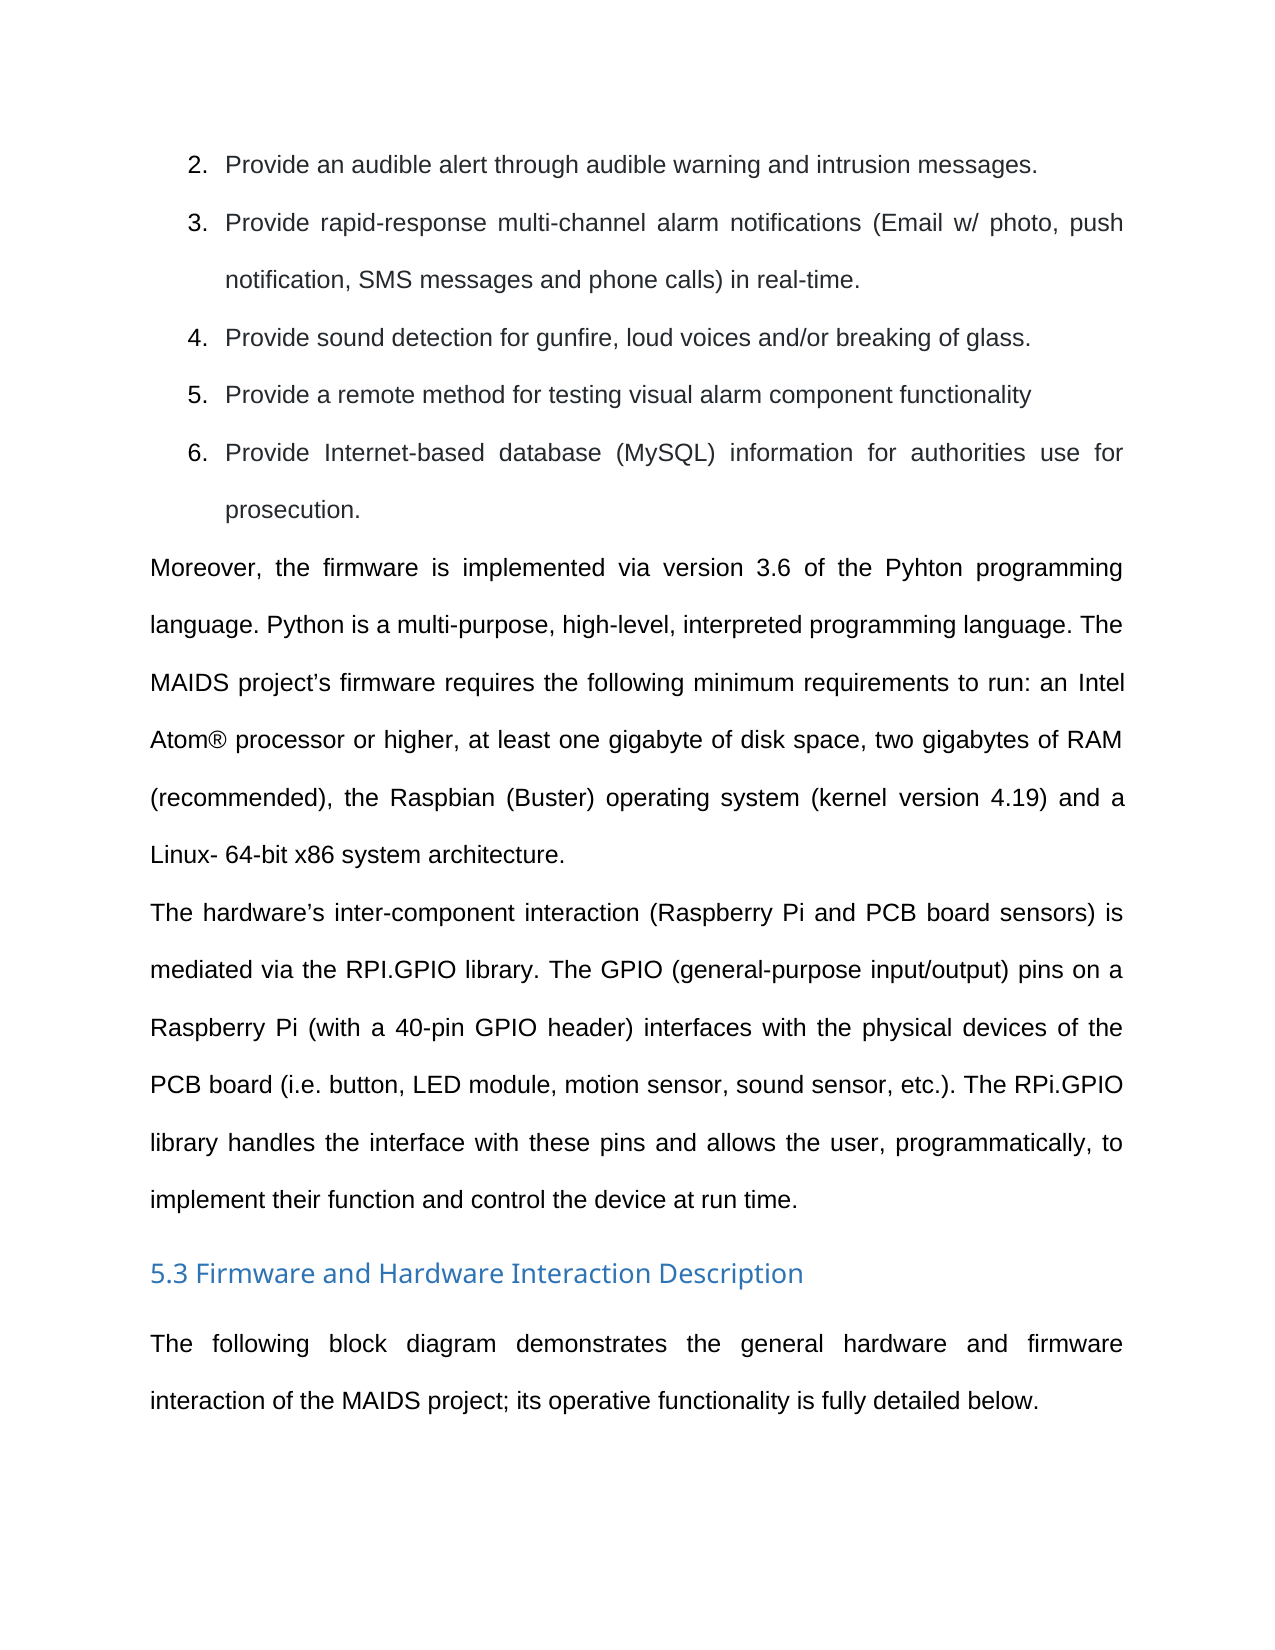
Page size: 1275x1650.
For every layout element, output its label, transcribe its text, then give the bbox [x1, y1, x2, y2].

list Provide a remote method for testing visual alarm component functionality [187, 380, 1125, 409]
list Provide Internet-based database (MySQL) information for authorities use for prosecution. [187, 437, 1125, 524]
list Provide an audible alert through audible warning and intrusion messages. [187, 150, 1125, 179]
text Moreover, the firmware is implemented via version 3.6 of the Pyhton programming language. Python is a multi-purpose, high-level, interpreted programming language. The MAIDS project’s firmware requires the following minimum requirements to run: an Intel Atom® processor or higher, at least one gigabyte of disk space, two gigabytes of RAM (recommended), the Raspbian (Buster) operating system (kernel version 4.19) and a Linux- 64-bit x86 system architecture. [150, 552, 1125, 869]
text The following block diagram demonstrates the general hardware and firmware interaction of the MAIDS project; its operative functionality is fully detailed below. [150, 1329, 1125, 1415]
list Provide rapid-response multi-channel alarm notifications (Email w/ photo, push notification, SMS messages and phone calls) in real-time. [187, 207, 1125, 294]
subtitle 5.3 Firmware and Hardware Interaction Description [150, 1255, 1125, 1292]
list Provide sound detection for gunfire, loud voices and/or breaking of glass. [187, 322, 1125, 351]
text The hardware’s inter-component interaction (Raspberry Pi and PCB board sensors) is mediated via the RPI.GPIO library. The GPIO (general-purpose input/output) pins on a Raspberry Pi (with a 40-pin GPIO header) interfaces with the physical devices of the PCB board (i.e. button, LED module, motion sensor, sound sensor, etc.). The RPi.GPIO library handles the interface with these pins and allows the user, programmatically, to implement their function and control the device at run time. [150, 897, 1125, 1214]
